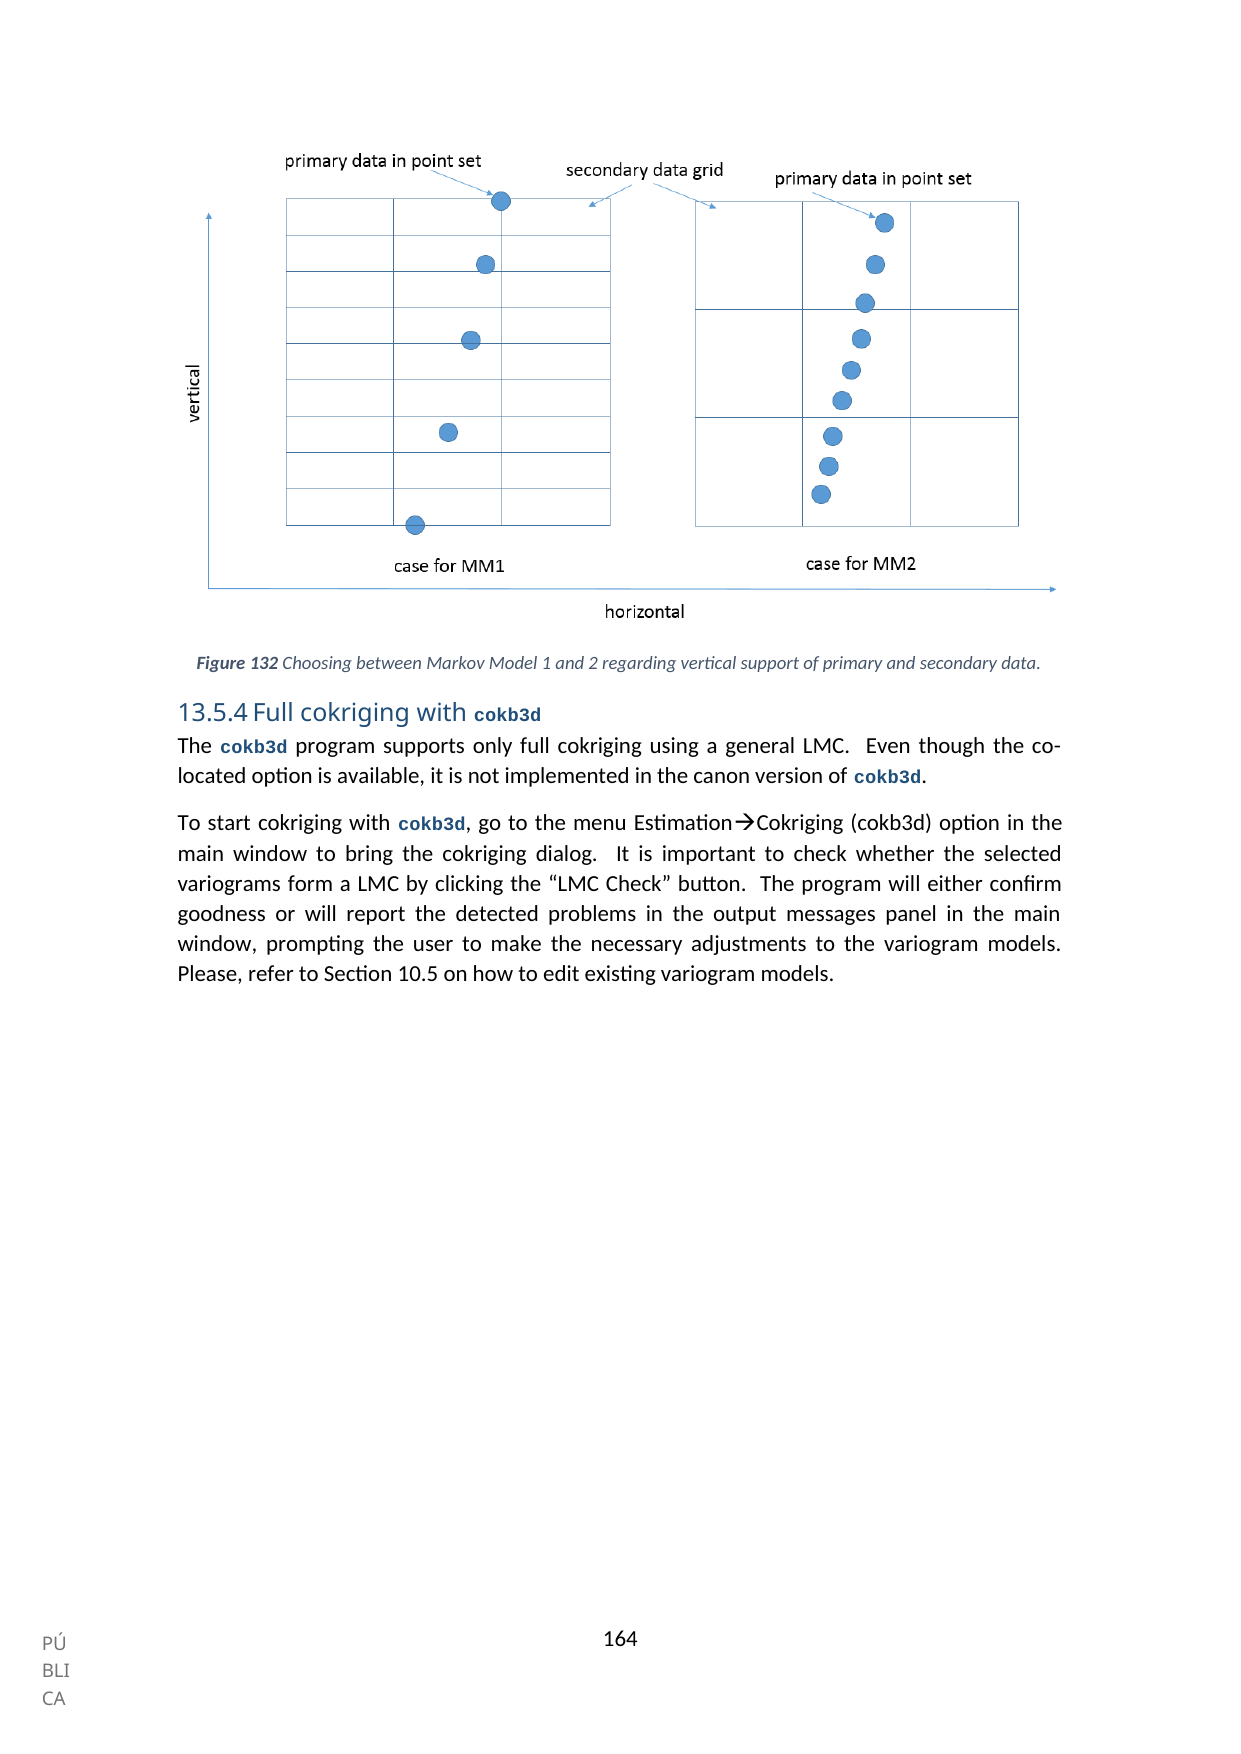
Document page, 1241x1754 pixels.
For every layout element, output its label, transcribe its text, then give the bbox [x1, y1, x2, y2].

text The cokb3d program supports only full cokriging using a general LMC. Even though the co-located option is available, it is not implemented in the canon version of cokb3d. [177, 731, 1063, 789]
subtitle Full cokriging with cokb3d [177, 694, 1063, 729]
text To start cokriging with cokb3d, go to the menu EstimationCokriging (cokb3d) option in the main window to bring the cokriging dialog. It is important to check whether the selected variograms form a LMC by clicking the “LMC Check” button. The program will either confirm goodness or will report the detected problems in the output messages panel in the main window, prompting the user to make the necessary adjustments to the variogram models. Please, refer to Section 10.5 on how to edit existing variogram models. [177, 808, 1063, 987]
text Figure 132 Choosing between Markov Model 1 and 2 regarding vertical support of primary and secondary data. [177, 651, 1063, 674]
picture [177, 147, 1064, 632]
